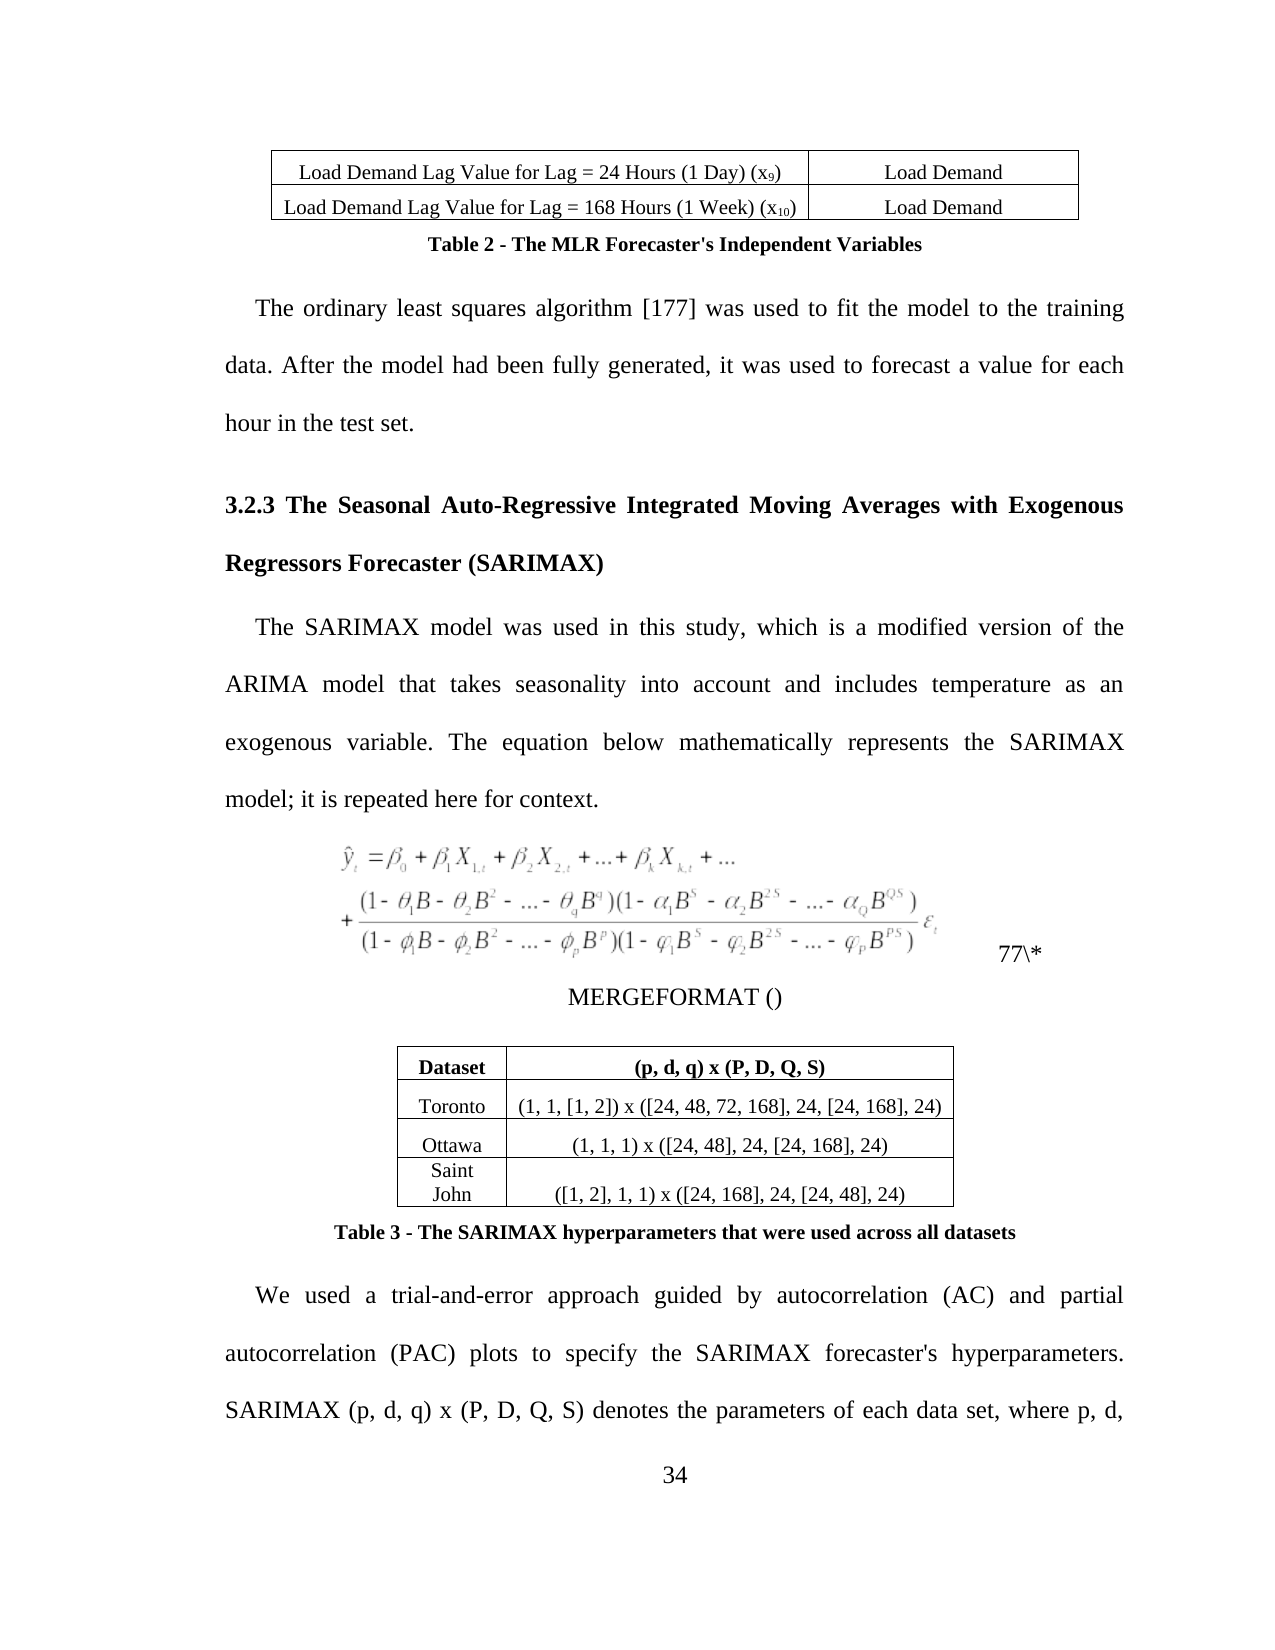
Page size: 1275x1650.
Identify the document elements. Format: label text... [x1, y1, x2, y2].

text The ordinary least squares algorithm [177] was used to fit the model to the training data. After the model had been fully generated, it was used to forecast a value for each hour in the test set. [225, 293, 1125, 437]
table_cell Load Demand Lag Value for Lag = 24 Hours (1 Day) (x9) [272, 151, 808, 184]
table_cell (1, 1, 1) x ([24, 48], 24, [24, 168], 24) [507, 1119, 953, 1157]
table_cell (1, 1, [1, 2]) x ([24, 48, 72, 168], 24, [24, 168], 24) [507, 1080, 953, 1118]
subtitle 3.2.3 The Seasonal Auto-Regressive Integrated Moving Averages with Exogenous Regressors Forecaster (SARIMAX) [225, 490, 1125, 577]
table_cell Saint John [398, 1158, 506, 1206]
table_cell Load Demand Lag Value for Lag = 168 Hours (1 Week) (x10) [272, 185, 808, 219]
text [225, 1280, 1125, 1424]
text The SARIMAX model was used in this study, which is a modified version of the ARIMA model that takes seasonality into account and includes temperature as an exogenous variable. The equation below mathematically represents the SARIMAX model; it is repeated here for context. [225, 612, 1125, 813]
table_header Dataset [398, 1047, 506, 1079]
table_cell ([1, 2], 1, 1) x ([24, 168], 24, [24, 48], 24) [507, 1158, 953, 1206]
table_cell Load Demand [809, 151, 1078, 184]
table_cell Ottawa [398, 1119, 506, 1157]
table_cell Load Demand [809, 185, 1078, 219]
table_header (p, d, q) x (P, D, Q, S) [507, 1047, 953, 1079]
table_cell Toronto [398, 1080, 506, 1118]
